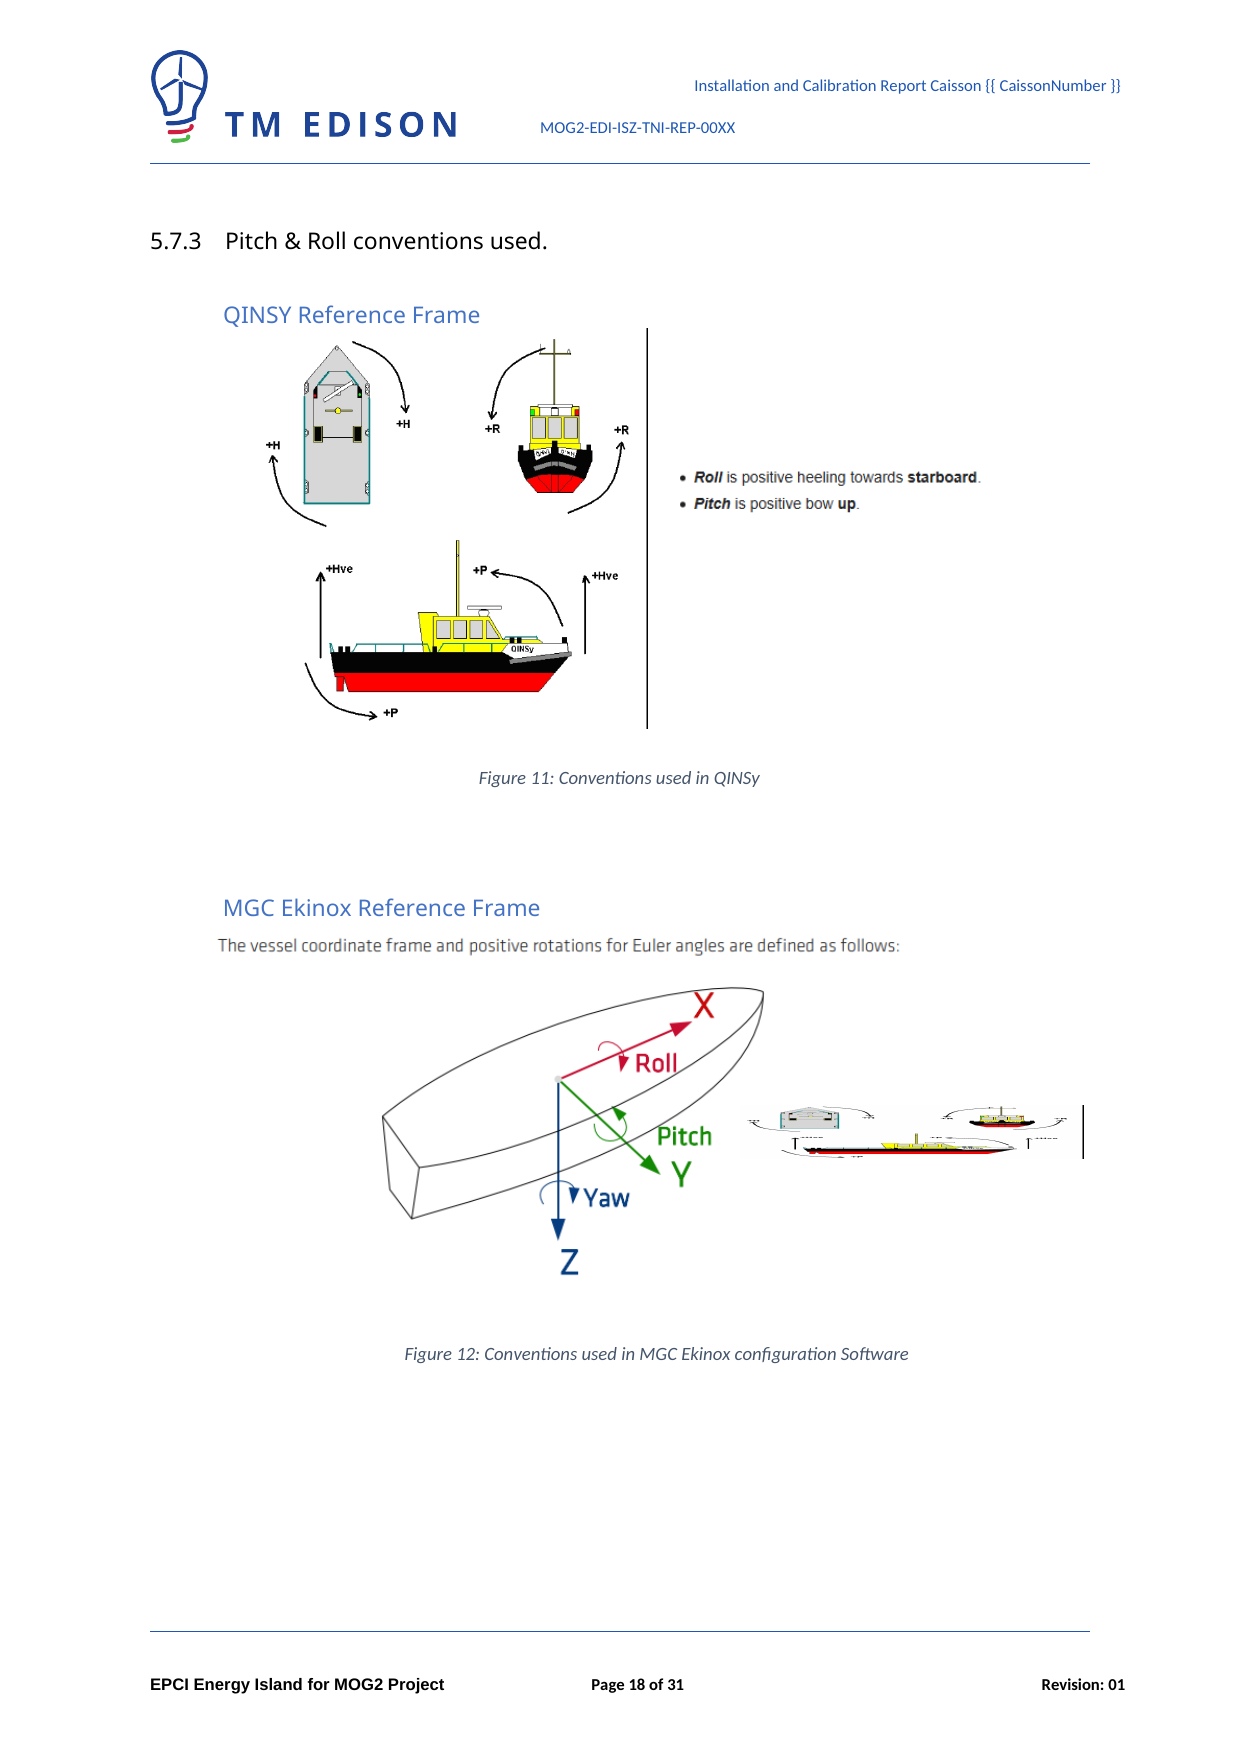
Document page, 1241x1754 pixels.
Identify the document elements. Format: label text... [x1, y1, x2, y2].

picture [665, 465, 1009, 520]
text Figure 11: Conventions used in QINSy [150, 766, 1090, 789]
subtitle Pitch & Roll conventions used. [150, 225, 1090, 256]
text Figure 12: Conventions used in MGC Ekinox configuration Software [150, 1342, 1090, 1365]
picture [207, 892, 1084, 1296]
picture [151, 50, 464, 149]
picture [258, 328, 648, 729]
